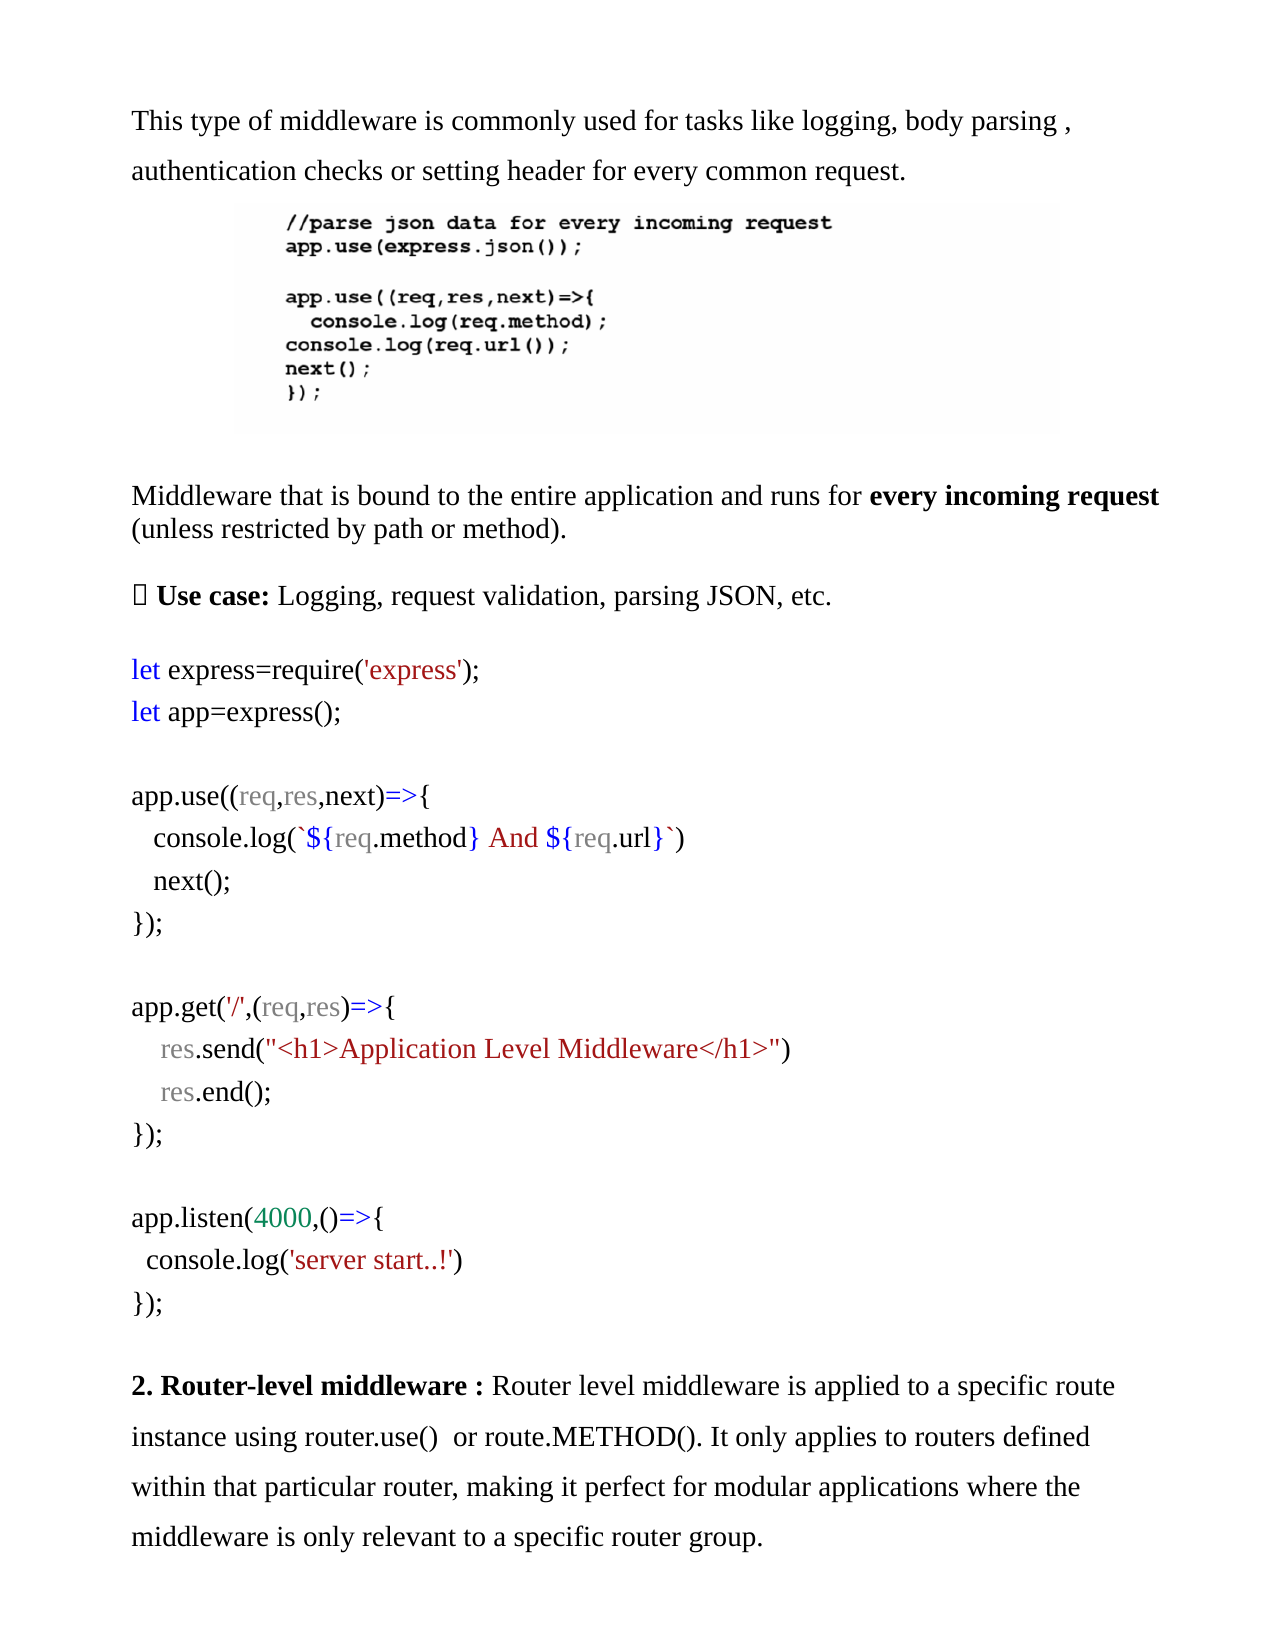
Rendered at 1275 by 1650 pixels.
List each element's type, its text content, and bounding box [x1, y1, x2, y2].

text app.get('/',(req,res)=>{ [131, 981, 1162, 1023]
text console.log('server start..!') [131, 1234, 1162, 1276]
text let app=express(); [131, 685, 1162, 728]
text res.send("<h1>Application Level Middleware</h1>") [131, 1023, 1162, 1065]
text Middleware that is bound to the entire application and runs for every incoming request (unless restricted by path or method). [131, 478, 1162, 545]
text ✅ Use case: Logging, request validation, parsing JSON, etc. [131, 574, 1162, 614]
text console.log(`${req.method} And ${req.url}`) [131, 812, 1162, 854]
picture [233, 203, 1060, 434]
text next(); [131, 854, 1162, 896]
text let express=require('express'); [131, 643, 1162, 685]
text }); [131, 1107, 1162, 1149]
text app.listen(4000,()=>{ [131, 1192, 1162, 1234]
text app.use((req,res,next)=>{ [131, 770, 1162, 812]
text }); [131, 896, 1162, 938]
text This type of middleware is commonly used for tasks like logging, body parsing , authentication checks or setting header for every common request. [131, 103, 1162, 187]
text 2. Router-level middleware : Router level middleware is applied to a specific route instance using router.use() or route.METHOD(). It only applies to routers defined within that particular router, making it perfect for modular applications where the middleware is only relevant to a specific router group. [131, 1368, 1162, 1553]
text }); [131, 1276, 1162, 1318]
text res.end(); [131, 1065, 1162, 1107]
